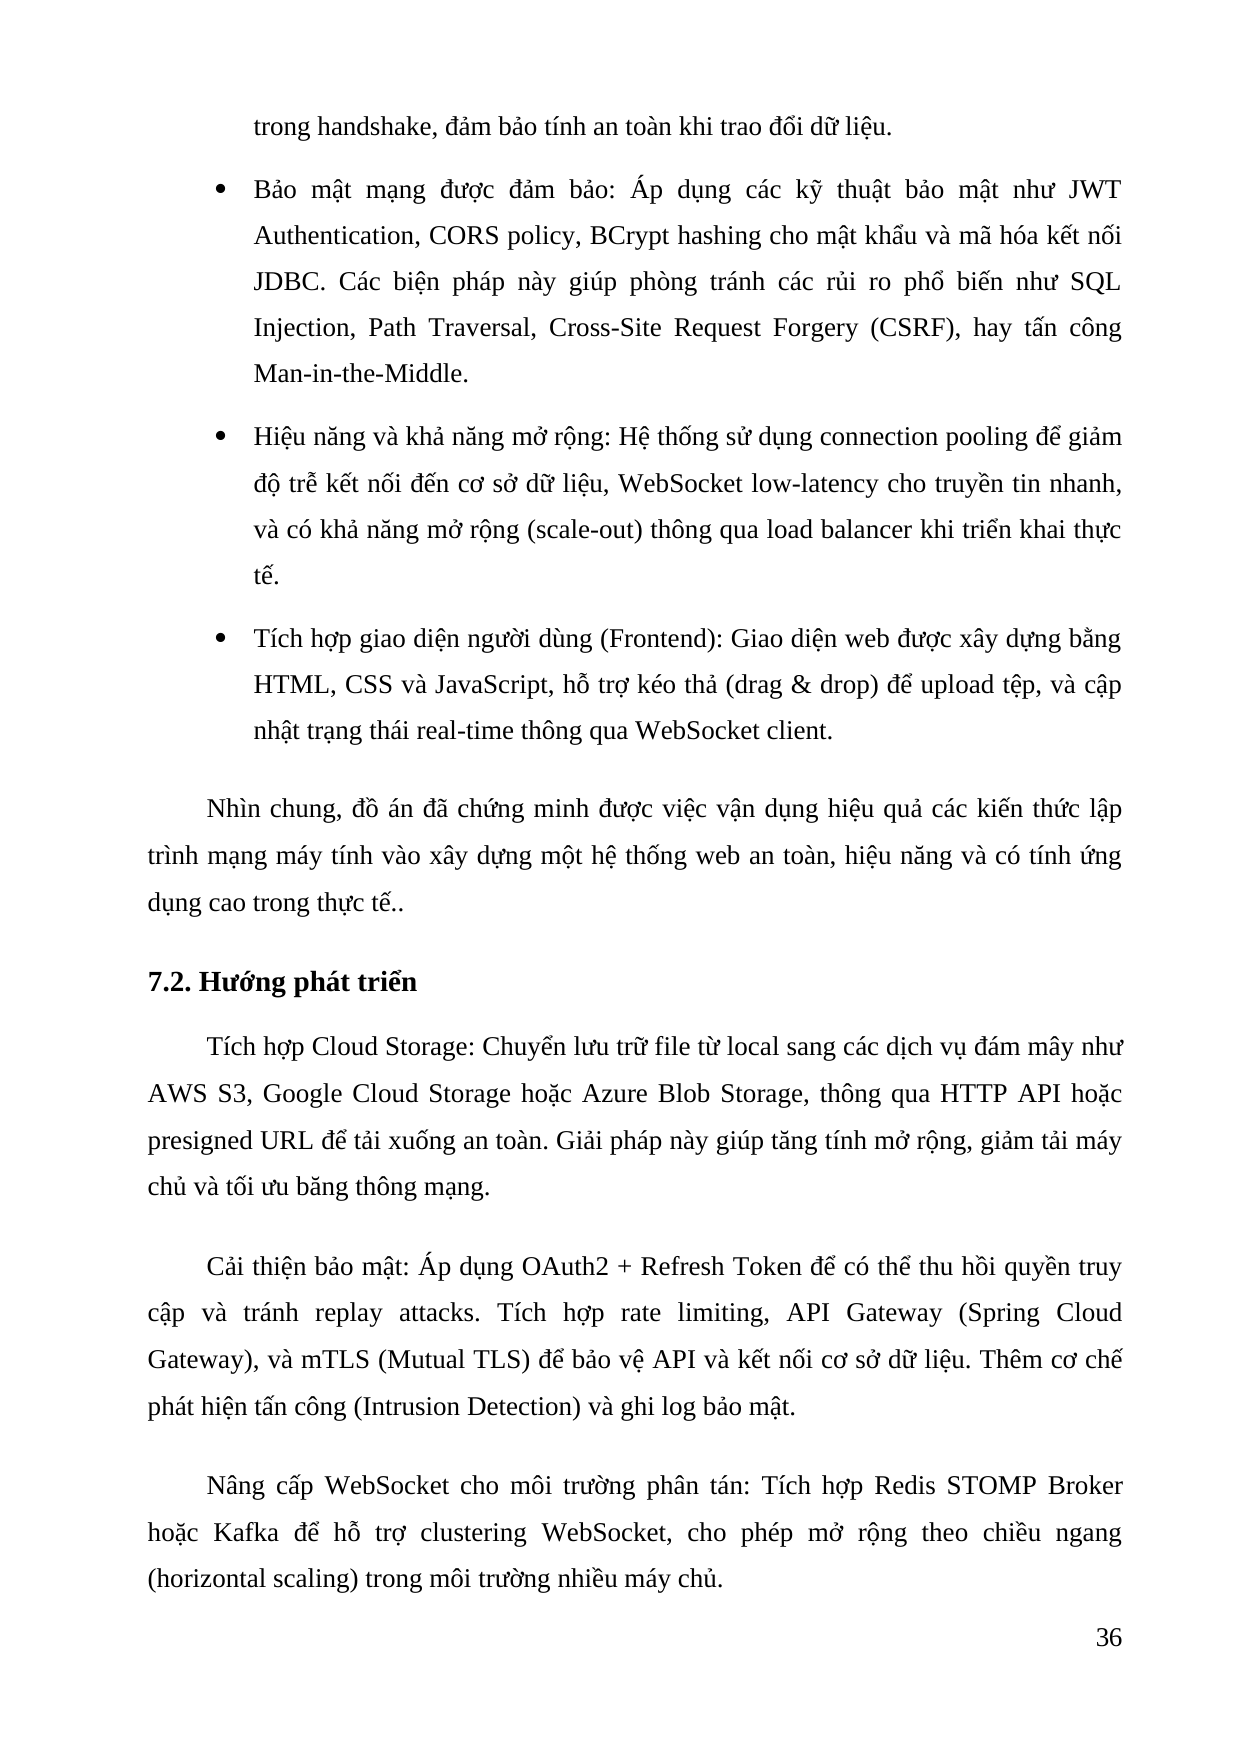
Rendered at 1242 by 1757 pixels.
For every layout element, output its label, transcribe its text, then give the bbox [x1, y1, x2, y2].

text Tích hợp giao diện người dùng (Frontend): Giao diện web được xây dựng bằng HTML, CSS và JavaScript, hỗ trợ kéo thả (drag & drop) để upload tệp, và cập nhật trạng thái real-time thông qua WebSocket client. [216, 622, 1123, 745]
text Bảo mật mạng được đảm bảo: Áp dụng các kỹ thuật bảo mật như JWT Authentication, CORS policy, BCrypt hashing cho mật khẩu và mã hóa kết nối JDBC. Các biện pháp này giúp phòng tránh các rủi ro phổ biến như SQL Injection, Path Traversal, Cross-Site Request Forgery (CSRF), hay tấn công Man-in-the-Middle. [216, 173, 1123, 389]
text Tích hợp Cloud Storage: Chuyển lưu trữ file từ local sang các dịch vụ đám mây như AWS S3, Google Cloud Storage hoặc Azure Blob Storage, thông qua HTTP API hoặc presigned URL để tải xuống an toàn. Giải pháp này giúp tăng tính mở rộng, giảm tải máy chủ và tối ưu băng thông mạng. [147, 1031, 1124, 1202]
text Hiệu năng và khả năng mở rộng: Hệ thống sử dụng connection pooling để giảm độ trễ kết nối đến cơ sở dữ liệu, WebSocket low-latency cho truyền tin nhanh, và có khả năng mở rộng (scale-out) thông qua load balancer khi triển khai thực tế. [216, 421, 1123, 590]
text Nhìn chung, đồ án đã chứng minh được việc vận dụng hiệu quả các kiến thức lập trình mạng máy tính vào xây dựng một hệ thống web an toàn, hiệu năng và có tính ứng dụng cao trong thực tế.. [147, 793, 1124, 917]
text 7.2. Hướng phát triển [148, 964, 1212, 998]
text Nâng cấp WebSocket cho môi trường phân tán: Tích hợp Redis STOMP Broker hoặc Kafka để hỗ trợ clustering WebSocket, cho phép mở rộng theo chiều ngang (horizontal scaling) trong môi trường nhiều máy chủ. [147, 1469, 1124, 1594]
text Cải thiện bảo mật: Áp dụng OAuth2 + Refresh Token để có thể thu hồi quyền truy cập và tránh replay attacks. Tích hợp rate limiting, API Gateway (Spring Cloud Gateway), và mTLS (Mutual TLS) để bảo vệ API và kết nối cơ sở dữ liệu. Thêm cơ chế phát hiện tấn công (Intrusion Detection) và ghi log bảo mật. [147, 1250, 1124, 1421]
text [216, 110, 1123, 142]
